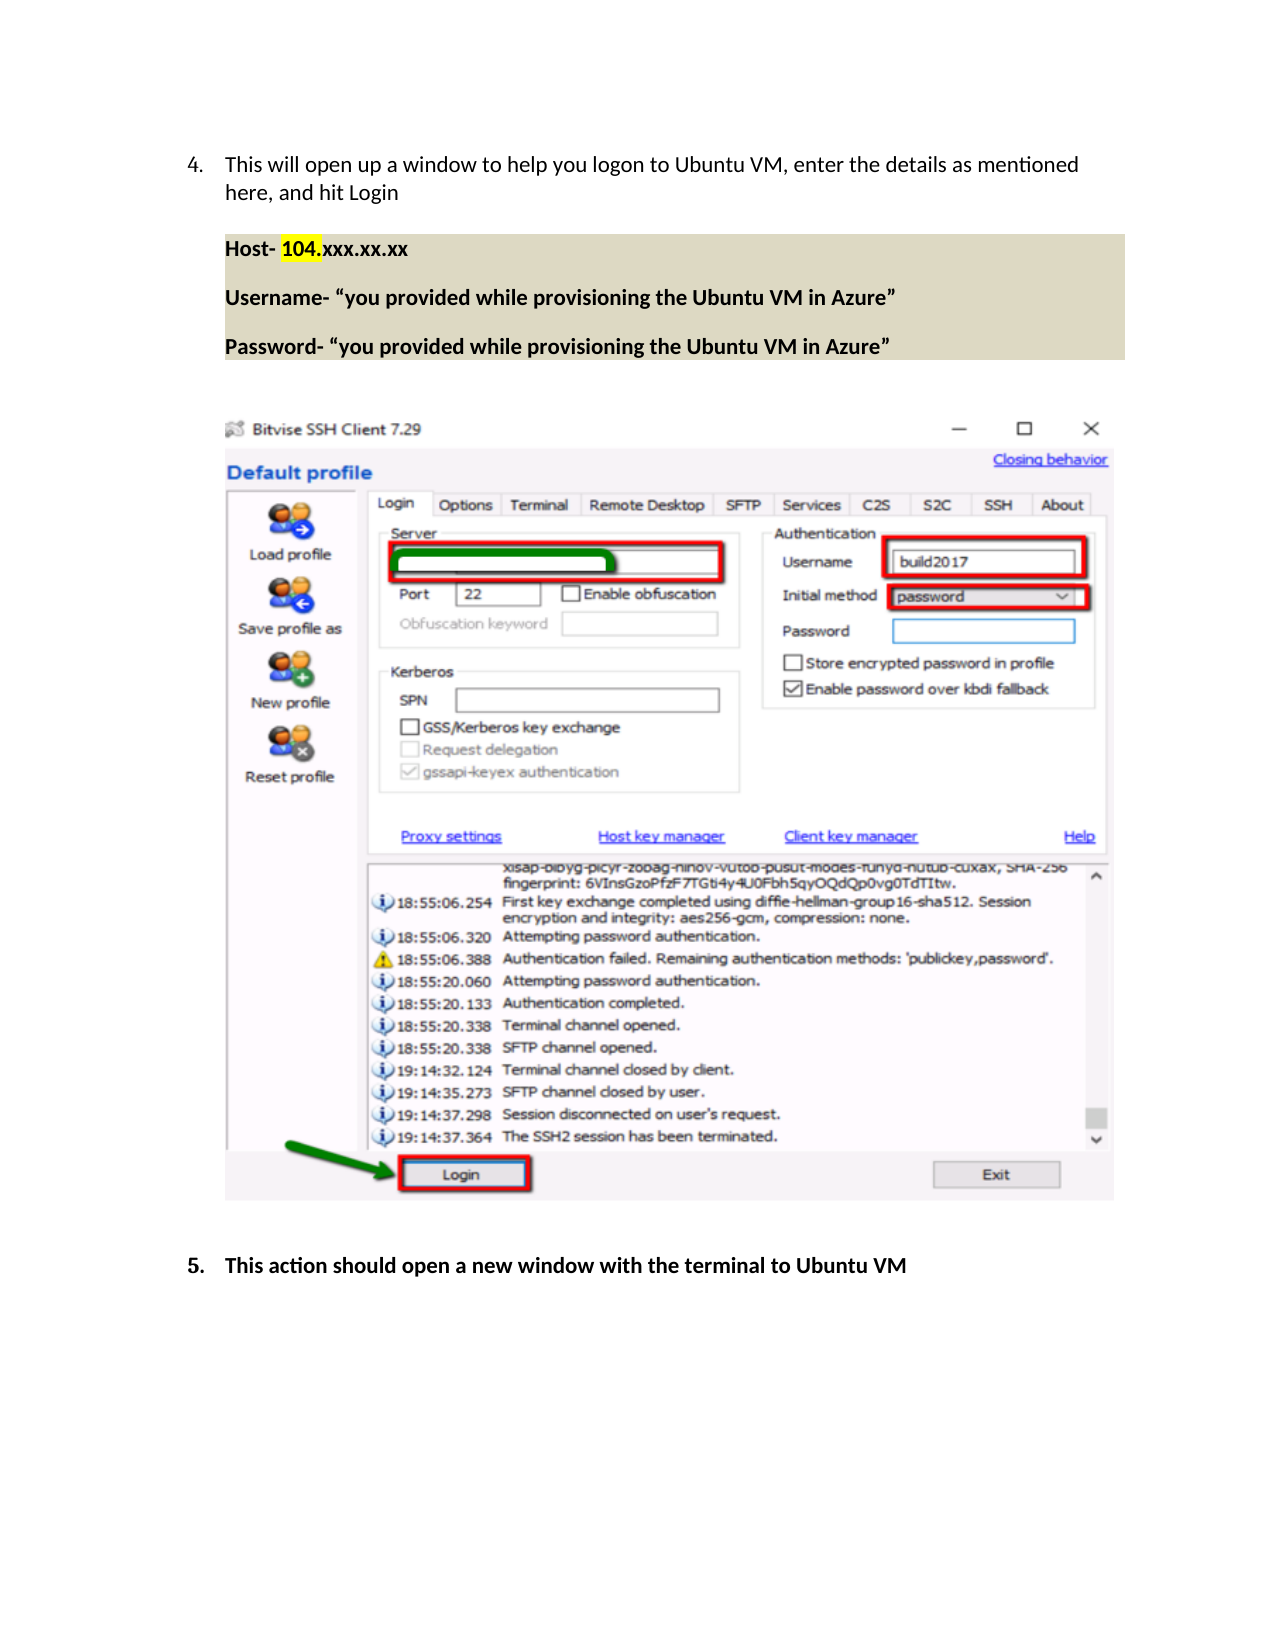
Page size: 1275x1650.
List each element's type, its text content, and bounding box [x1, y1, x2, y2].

list This action should open a new window with the terminal to Ubuntu VM [187, 1251, 1125, 1279]
text Host- 104.xxx.xx.xx [322, 234, 1125, 262]
picture [225, 408, 1114, 1202]
text Password- “you provided while provisioning the Ubuntu VM in Azure” [225, 332, 1125, 360]
text Username- “you provided while provisioning the Ubuntu VM in Azure” [225, 283, 1125, 311]
list This will open up a window to help you logon to Ubuntu VM, enter the details as mentioned here, and hit Login [187, 150, 1125, 206]
text Host- 104.xxx.xx.xx [225, 234, 281, 262]
